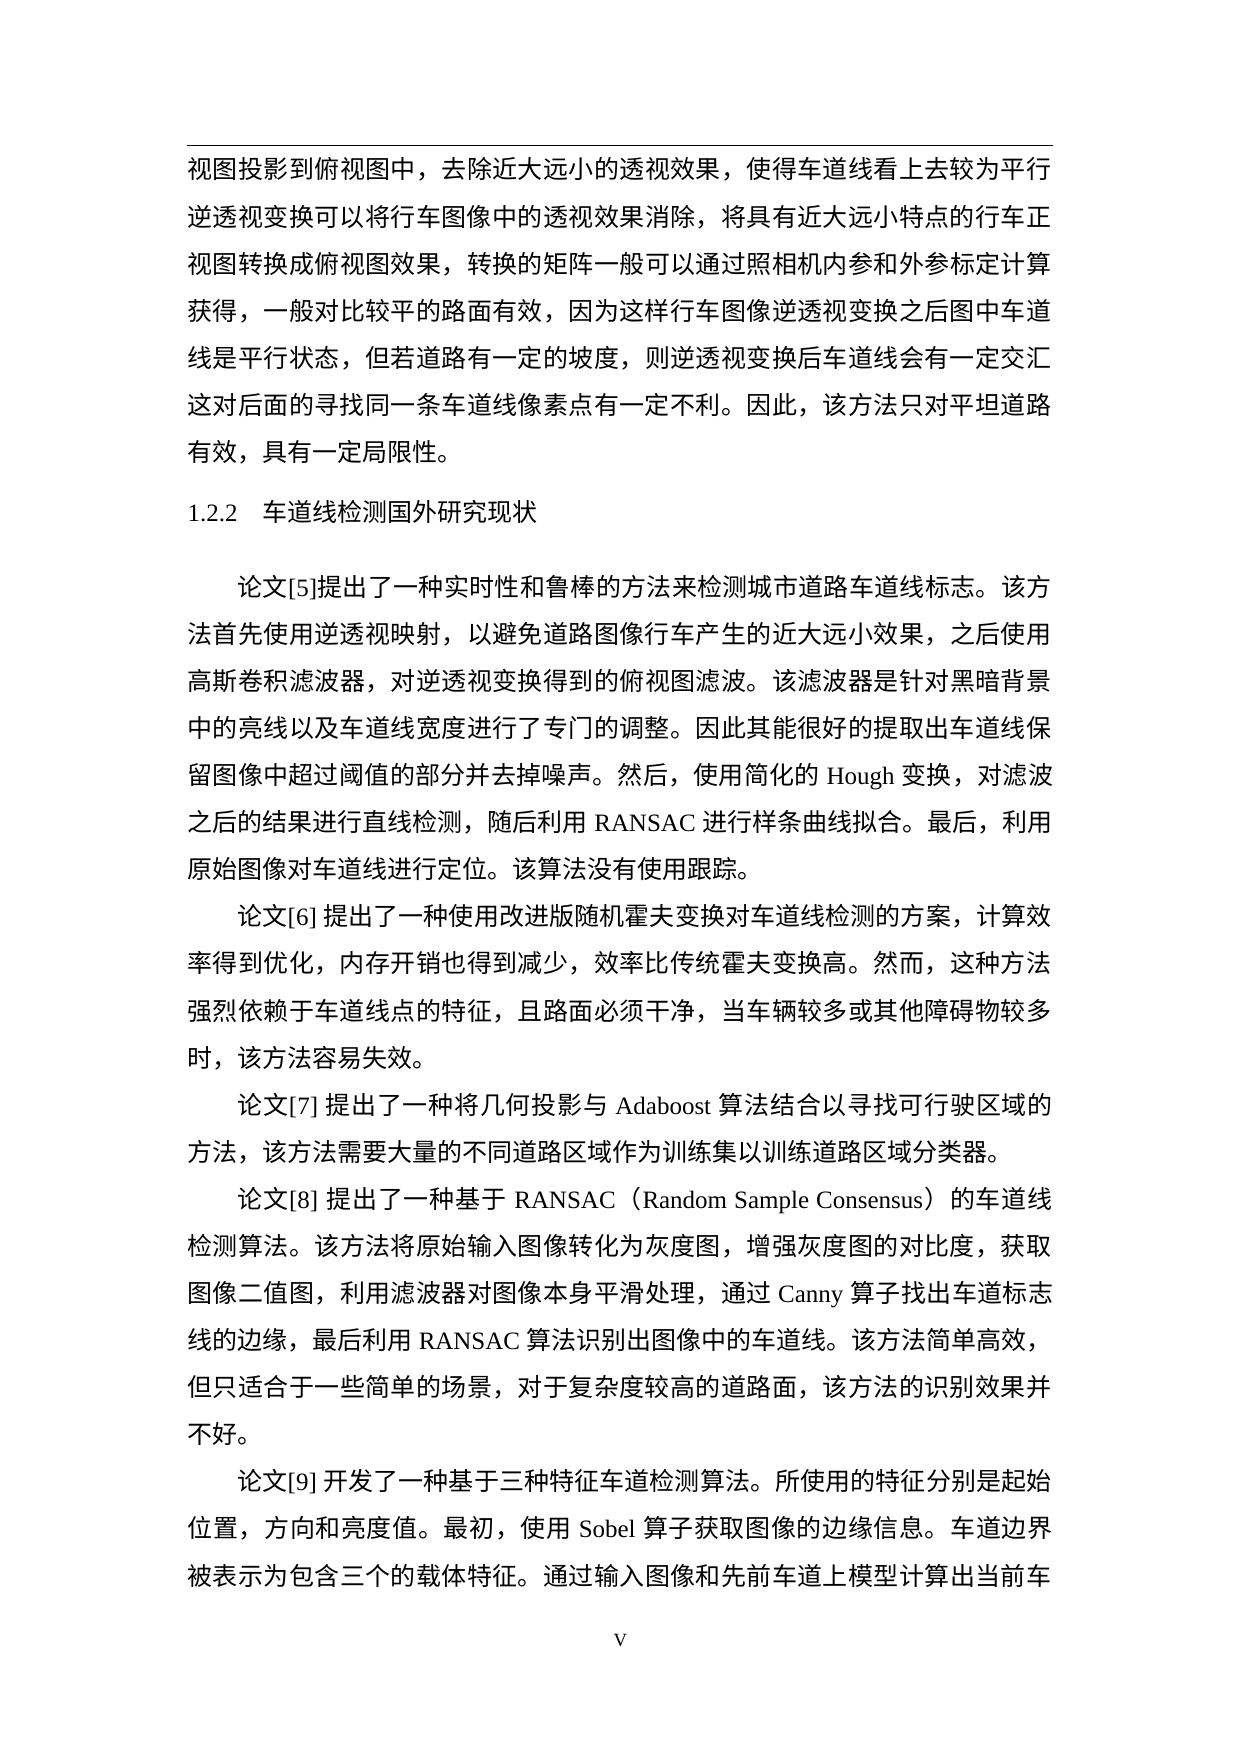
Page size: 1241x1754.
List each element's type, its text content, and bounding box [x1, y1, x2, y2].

text 论文[6] 提出了一种使用改进版随机霍夫变换对车道线检测的方案，计算效率得到优化，内存开销也得到减少，效率比传统霍夫变换高。然而，这种方法强烈依赖于车道线点的特征，且路面必须干净，当车辆较多或其他障碍物较多时，该方法容易失效。 [187, 897, 1053, 1074]
subtitle 车道线检测国外研究现状 [187, 492, 1053, 528]
text 论文[5]提出了一种实时性和鲁棒的方法来检测城市道路车道线标志。该方法首先使用逆透视映射，以避免道路图像行车产生的近大远小效果，之后使用高斯卷积滤波器，对逆透视变换得到的俯视图滤波。该滤波器是针对黑暗背景中的亮线以及车道线宽度进行了专门的调整。因此其能很好的提取出车道线保留图像中超过阈值的部分并去掉噪声。然后，使用简化的 Hough 变换，对滤波之后的结果进行直线检测，随后利用 RANSAC 进行样条曲线拟合。最后，利用原始图像对车道线进行定位。该算法没有使用跟踪。 [187, 567, 1053, 886]
text 论文[8] 提出了一种基于 RANSAC（Random Sample Consensus）的车道线检测算法。该方法将原始输入图像转化为灰度图，增强灰度图的对比度，获取图像二值图，利用滤波器对图像本身平滑处理，通过 Canny 算子找出车道标志线的边缘，最后利用 RANSAC 算法识别出图像中的车道线。该方法简单高效，但只适合于一些简单的场景，对于复杂度较高的道路面，该方法的识别效果并不好。 [187, 1179, 1053, 1451]
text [187, 1462, 1053, 1592]
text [187, 150, 1053, 469]
text 论文[7] 提出了一种将几何投影与 Adaboost 算法结合以寻找可行驶区域的方法，该方法需要大量的不同道路区域作为训练集以训练道路区域分类器。 [187, 1085, 1053, 1168]
